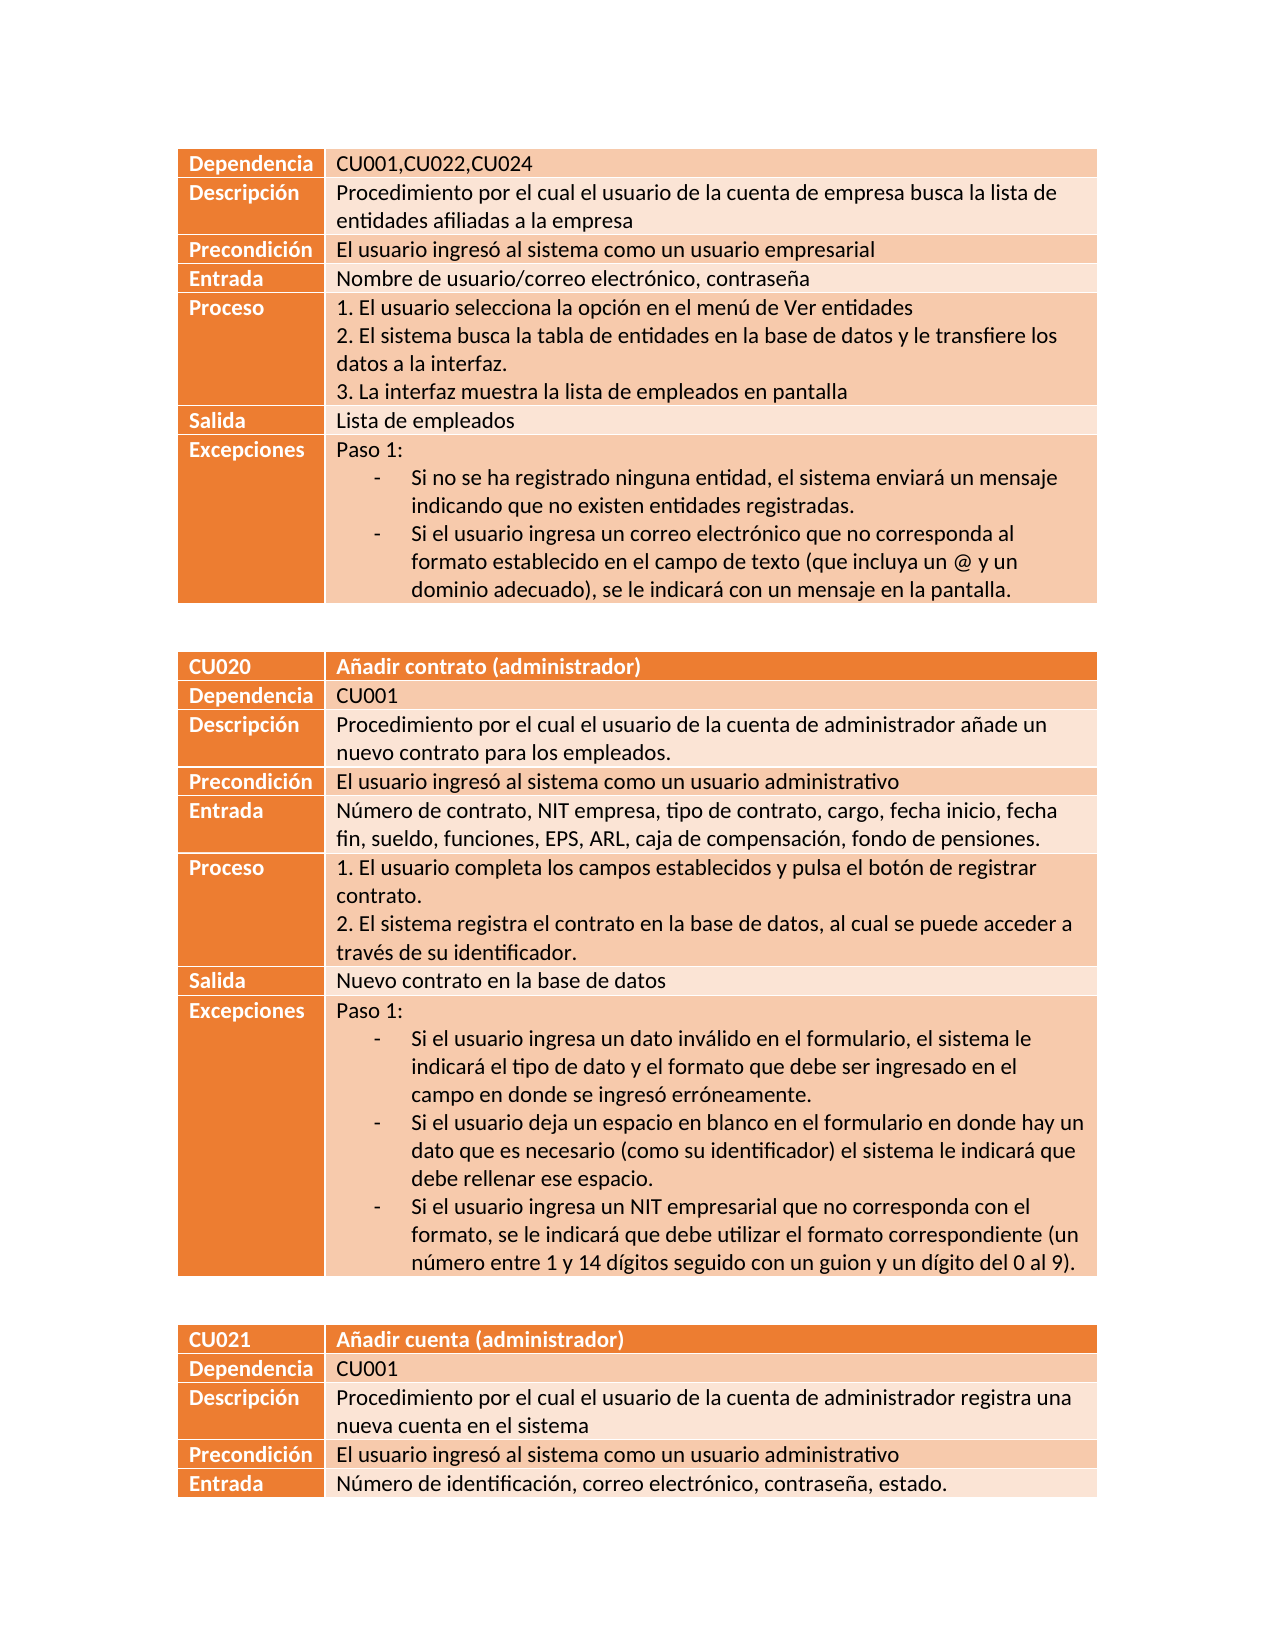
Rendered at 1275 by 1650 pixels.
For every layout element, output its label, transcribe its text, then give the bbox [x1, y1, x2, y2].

table_cell Número de contrato, NIT empresa, tipo de contrato, cargo, fecha inicio, fecha fin, sueldo, funciones, EPS, ARL, caja de compensación, fondo de pensiones. [326, 796, 1097, 852]
table_cell Descripción [178, 710, 324, 766]
table_header CU021 [178, 1325, 324, 1353]
table_cell Procedimiento por el cual el usuario de la cuenta de administrador añade un nuevo contrato para los empleados. [326, 710, 1097, 766]
table_cell Excepciones [178, 435, 324, 603]
table_cell Descripción [178, 1383, 324, 1439]
table_cell 1. El usuario selecciona la opción en el menú de Ver entidades 2. El sistema busca la tabla de entidades en la base de datos y le transfiere los datos a la interfaz. 3. La interfaz muestra la lista de empleados en pantalla [326, 293, 1097, 405]
table_cell Procedimiento por el cual el usuario de la cuenta de empresa busca la lista de entidades afiliadas a la empresa [326, 178, 1097, 234]
table_cell Nombre de usuario/correo electrónico, contraseña [326, 264, 1097, 292]
table_cell Entrada [178, 264, 324, 292]
table_cell Dependencia [178, 1354, 324, 1382]
table_cell Lista de empleados [326, 406, 1097, 434]
table_cell Proceso [178, 293, 324, 405]
table_cell Dependencia [178, 149, 324, 177]
table_cell Salida [178, 406, 324, 434]
table_cell Descripción [178, 178, 324, 234]
table_cell El usuario ingresó al sistema como un usuario empresarial [326, 235, 1097, 263]
table_cell Número de identificación, correo electrónico, contraseña, estado. [326, 1469, 1097, 1497]
table_cell El usuario ingresó al sistema como un usuario administrativo [326, 768, 1097, 795]
table_cell Entrada [178, 796, 324, 852]
table_cell Excepciones [178, 996, 324, 1276]
table_header Añadir cuenta (administrador) [326, 1325, 1097, 1353]
table_cell Precondición [178, 1440, 324, 1468]
table_cell CU001 [326, 681, 1097, 709]
table_cell El usuario ingresó al sistema como un usuario administrativo [326, 1440, 1097, 1468]
table_cell Paso 1: Si el usuario ingresa un dato inválido en el formulario, el sistema le indicará el tipo de dato y el formato que debe ser ingresado en el campo en donde se ingresó erróneamente. Si el usuario deja un espacio en blanco en el formulario en donde hay un dato que es necesario (como su identificador) el sistema le indicará que debe rellenar ese espacio. Si el usuario ingresa un NIT empresarial que no corresponda con el formato, se le indicará que debe utilizar el formato correspondiente (un número entre 1 y 14 dígitos seguido con un guion y un dígito del 0 al 9). [326, 996, 1097, 1276]
table_cell CU001 [326, 1354, 1097, 1382]
table_cell 1. El usuario completa los campos establecidos y pulsa el botón de registrar contrato. 2. El sistema registra el contrato en la base de datos, al cual se puede acceder a través de su identificador. [326, 854, 1097, 966]
table_cell Dependencia [178, 681, 324, 709]
table_cell Salida [178, 967, 324, 995]
table_cell Precondición [178, 768, 324, 795]
table_cell CU001,CU022,CU024 [326, 149, 1097, 177]
table_cell Procedimiento por el cual el usuario de la cuenta de administrador registra una nueva cuenta en el sistema [326, 1383, 1097, 1439]
table_cell Entrada [178, 1469, 324, 1497]
table_cell Paso 1: Si no se ha registrado ninguna entidad, el sistema enviará un mensaje indicando que no existen entidades registradas. Si el usuario ingresa un correo electrónico que no corresponda al formato establecido en el campo de texto (que incluya un @ y un dominio adecuado), se le indicará con un mensaje en la pantalla. [326, 435, 1097, 603]
table_header Añadir contrato (administrador) [326, 652, 1097, 680]
table_cell Precondición [178, 235, 324, 263]
table_header CU020 [178, 652, 324, 680]
table_cell Proceso [178, 854, 324, 966]
table_cell Nuevo contrato en la base de datos [326, 967, 1097, 995]
